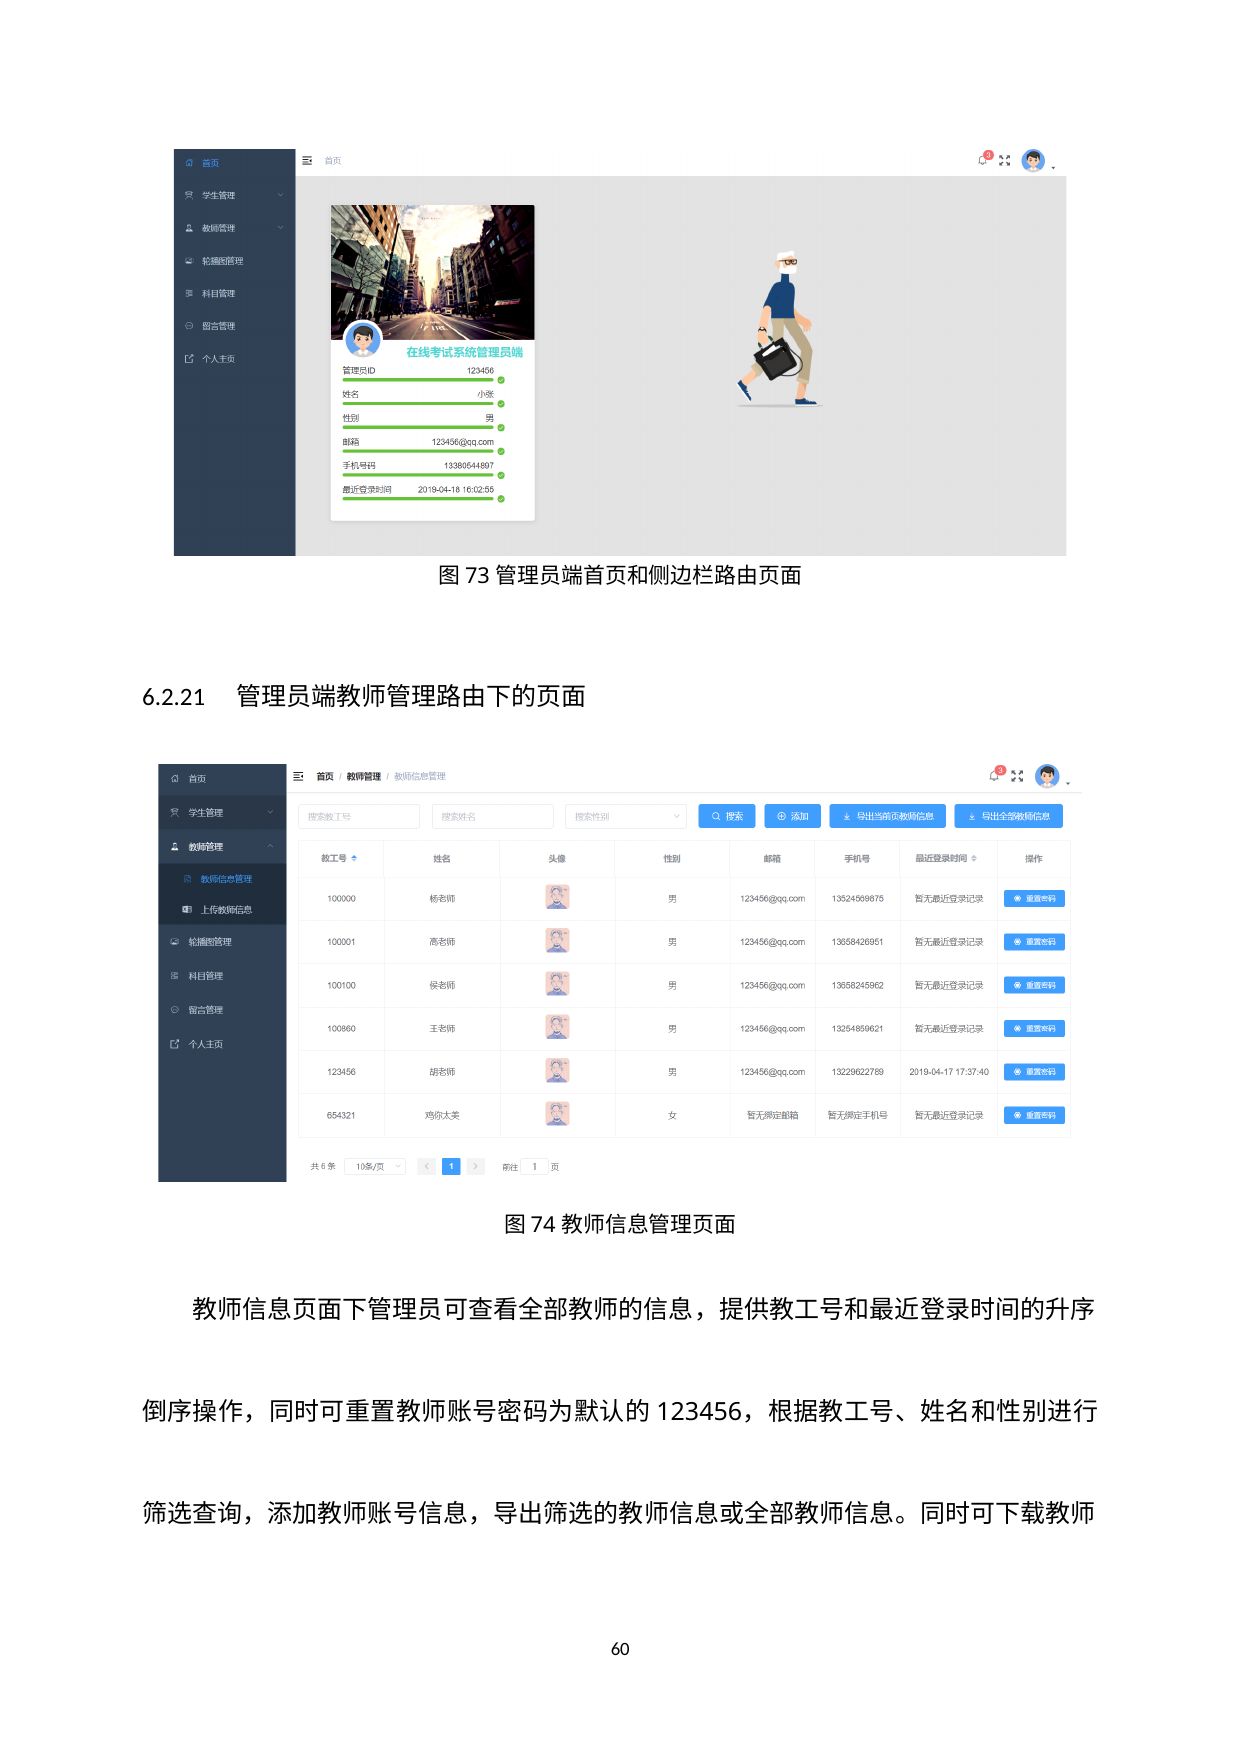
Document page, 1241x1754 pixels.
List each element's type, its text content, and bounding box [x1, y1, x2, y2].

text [142, 1274, 1098, 1545]
picture [173, 149, 1067, 556]
picture [158, 764, 1082, 1182]
text 图74 教师信息管理页面 [142, 1206, 1098, 1240]
text 管理员端教师管理路由下的页面 [142, 676, 1098, 712]
text 图73 管理员端首页和侧边栏路由页面 [142, 557, 1098, 591]
